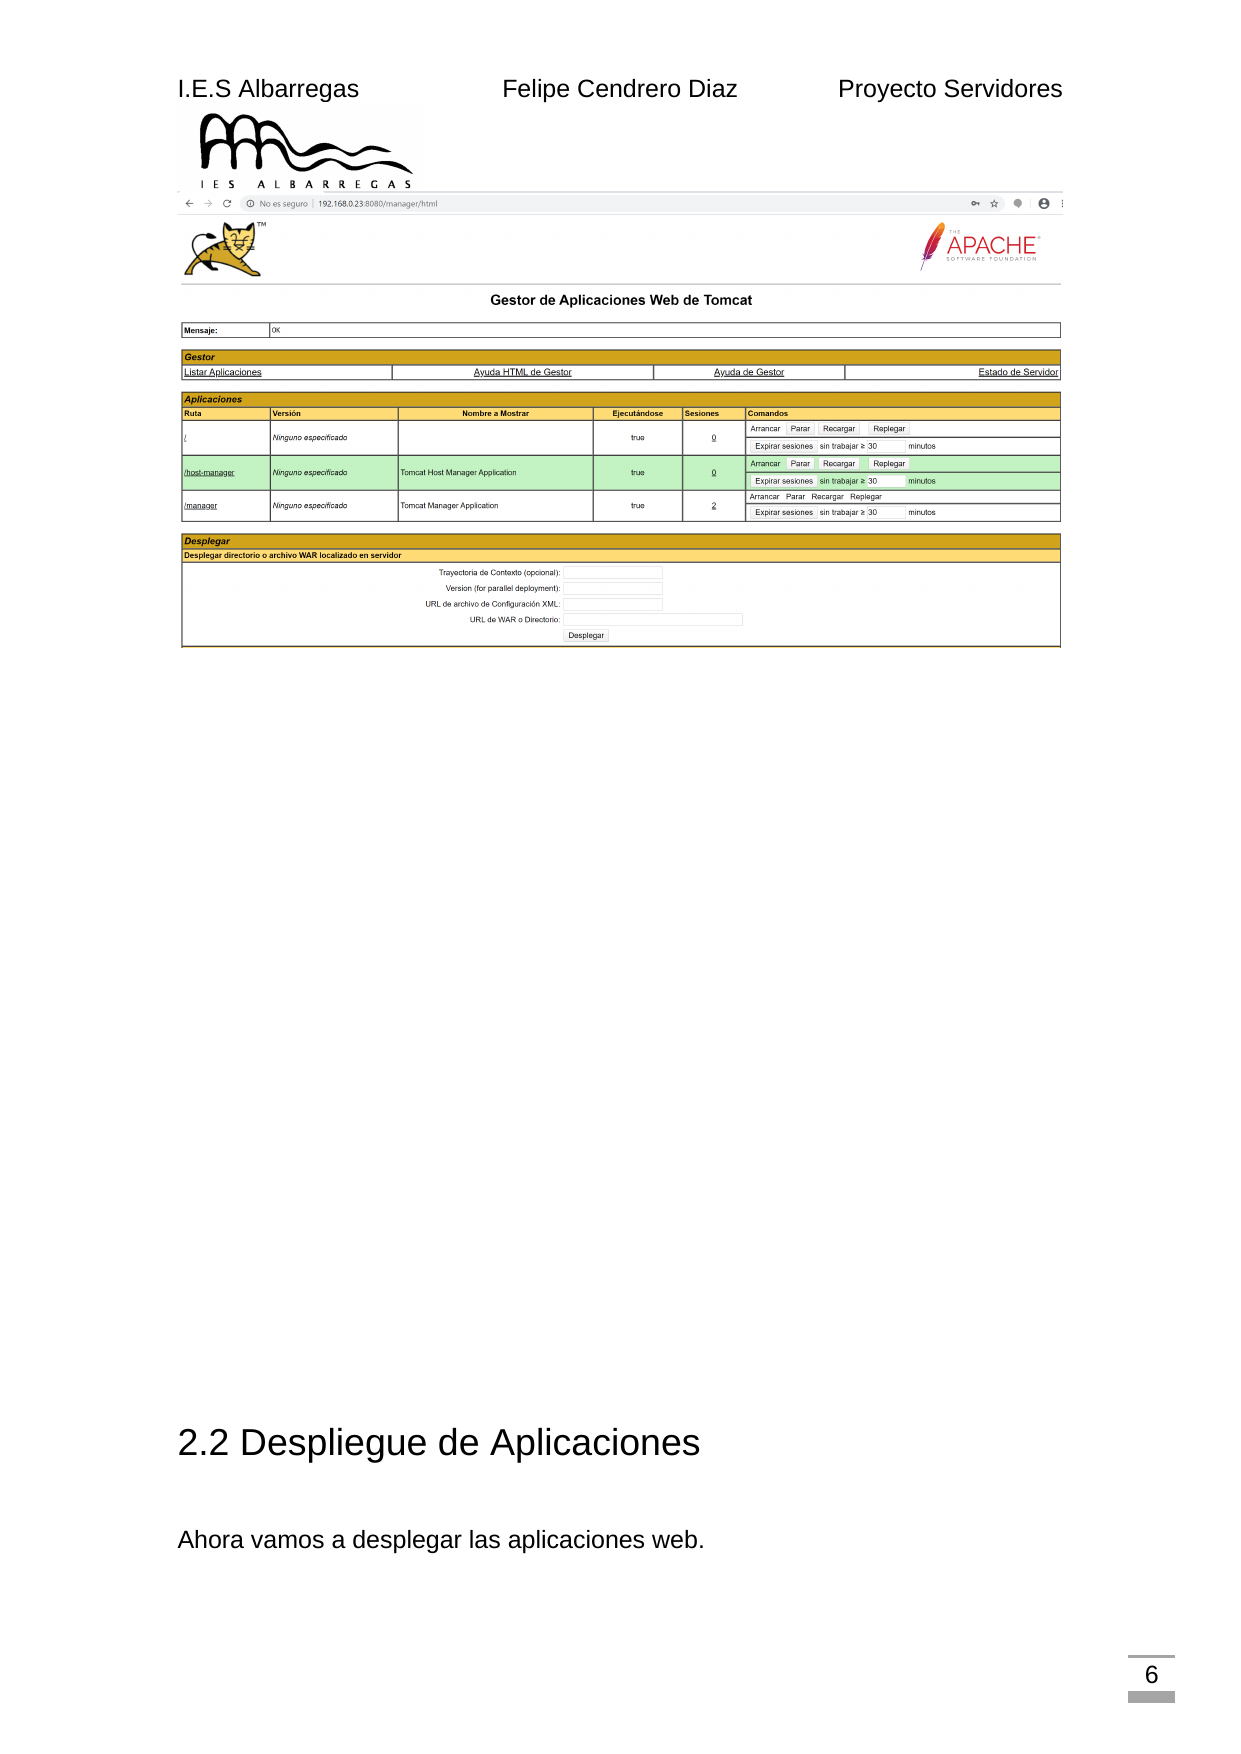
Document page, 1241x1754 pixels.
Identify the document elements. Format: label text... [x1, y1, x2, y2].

text Ahora vamos a desplegar las aplicaciones web. [177, 1525, 1063, 1554]
subtitle 2.2 Despliegue de Aplicaciones [177, 1420, 1063, 1463]
picture [177, 102, 1063, 648]
